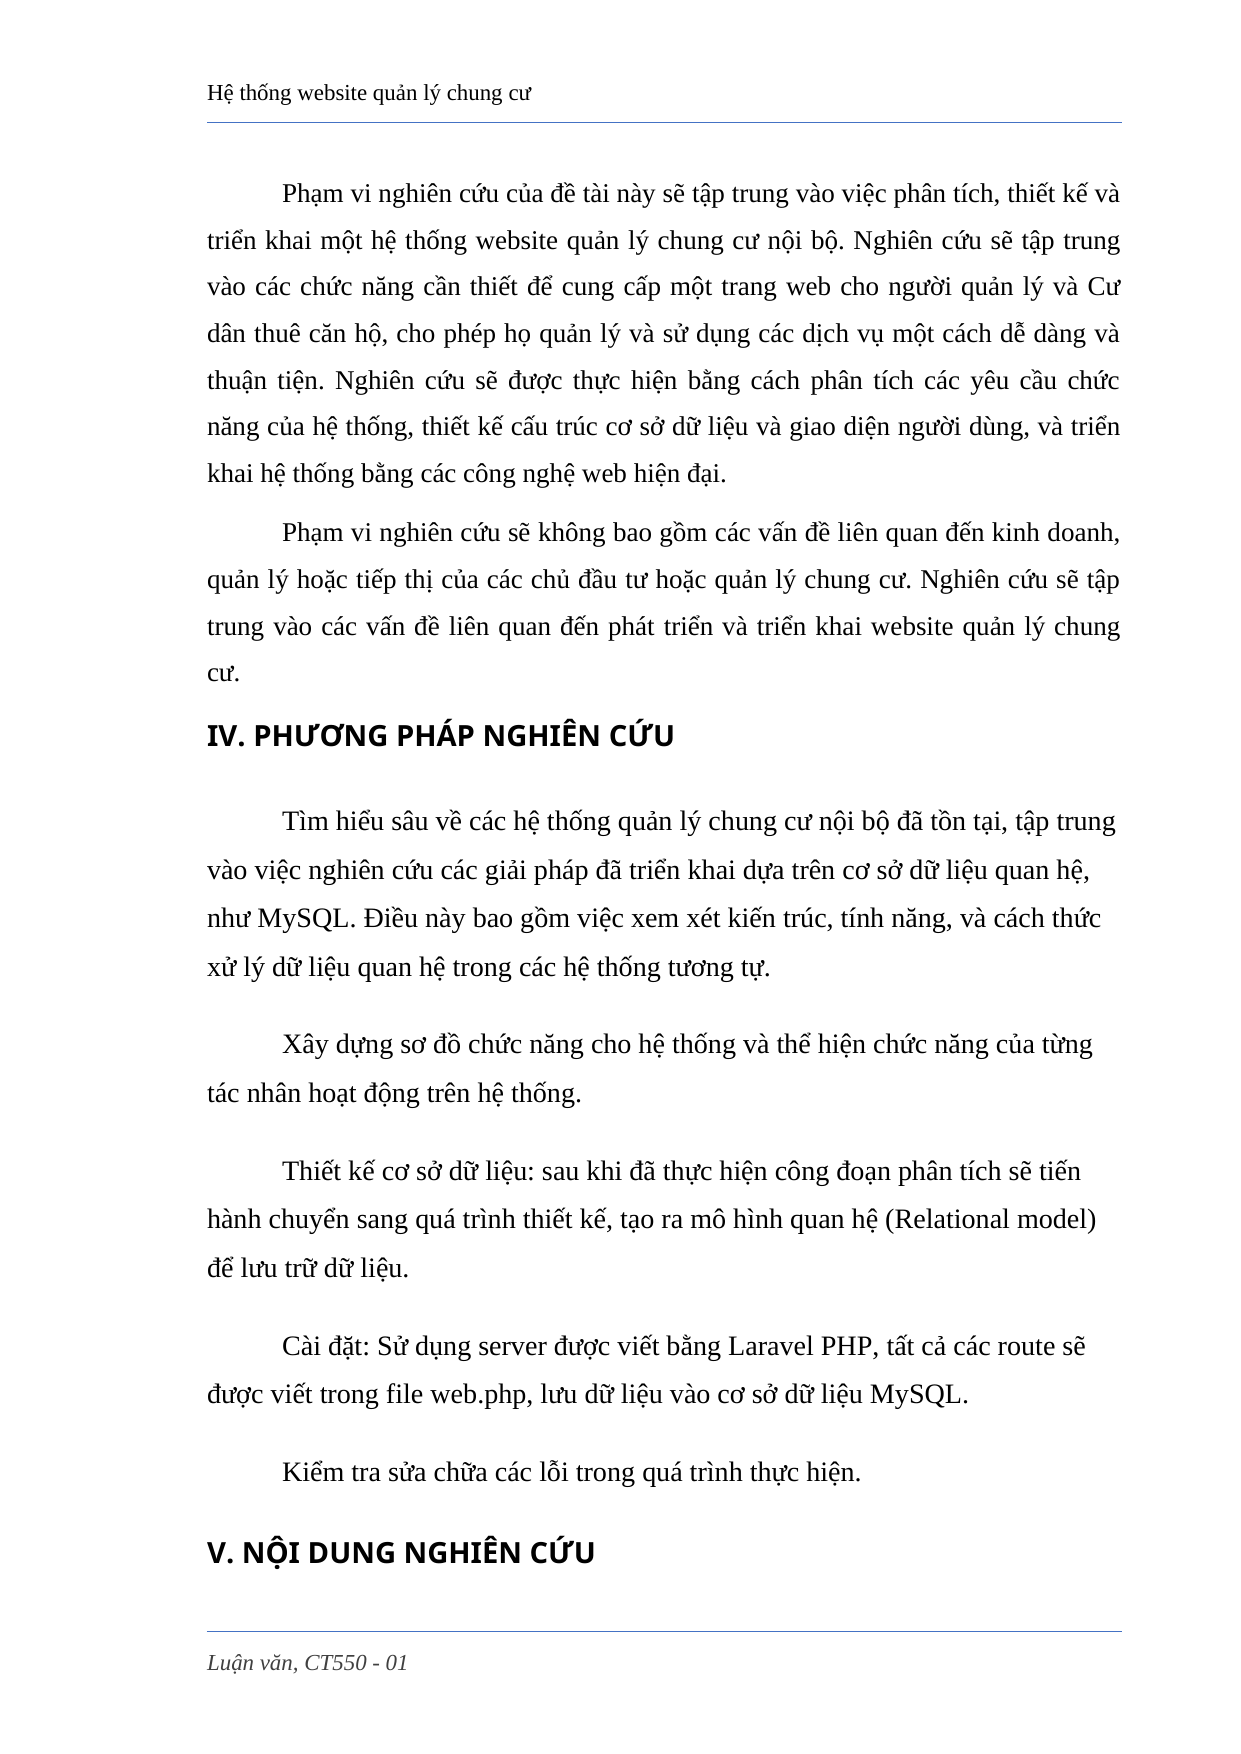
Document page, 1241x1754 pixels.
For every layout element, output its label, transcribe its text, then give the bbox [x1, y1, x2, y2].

subtitle V. NỘI DUNG NGHIÊN CỨU [207, 1532, 1122, 1572]
text Xây dựng sơ đồ chức năng cho hệ thống và thể hiện chức năng của từng tác nhân hoạt động trên hệ thống. [207, 1027, 1122, 1108]
subtitle IV. PHƯƠNG PHÁP NGHIÊN CỨU [207, 716, 1122, 755]
text Thiết kế cơ sở dữ liệu: sau khi đã thực hiện công đoạn phân tích sẽ tiến hành chuyển sang quá trình thiết kế, tạo ra mô hình quan hệ (Relational model) để lưu trữ dữ liệu. [207, 1154, 1122, 1283]
text Phạm vi nghiên cứu sẽ không bao gồm các vấn đề liên quan đến kinh doanh, quản lý hoặc tiếp thị của các chủ đầu tư hoặc quản lý chung cư. Nghiên cứu sẽ tập trung vào các vấn đề liên quan đến phát triển và triển khai website quản lý chung cư. [207, 516, 1122, 687]
text Tìm hiểu sâu về các hệ thống quản lý chung cư nội bộ đã tồn tại, tập trung vào việc nghiên cứu các giải pháp đã triển khai dựa trên cơ sở dữ liệu quan hệ, như MySQL. Điều này bao gồm việc xem xét kiến trúc, tính năng, và cách thức xử lý dữ liệu quan hệ trong các hệ thống tương tự. [207, 804, 1122, 982]
text Phạm vi nghiên cứu của đề tài này sẽ tập trung vào việc phân tích, thiết kế và triển khai một hệ thống website quản lý chung cư nội bộ. Nghiên cứu sẽ tập trung vào các chức năng cần thiết để cung cấp một trang web cho người quản lý và Cư dân thuê căn hộ, cho phép họ quản lý và sử dụng các dịch vụ một cách dễ dàng và thuận tiện. Nghiên cứu sẽ được thực hiện bằng cách phân tích các yêu cầu chức năng của hệ thống, thiết kế cấu trúc cơ sở dữ liệu và giao diện người dùng, và triển khai hệ thống bằng các công nghệ web hiện đại. [207, 177, 1122, 488]
text Cài đặt: Sử dụng server được viết bằng Laravel PHP, tất cả các route sẽ được viết trong file web.php, lưu dữ liệu vào cơ sở dữ liệu MySQL. [207, 1328, 1122, 1409]
text Kiểm tra sửa chữa các lỗi trong quá trình thực hiện. [207, 1455, 1122, 1487]
